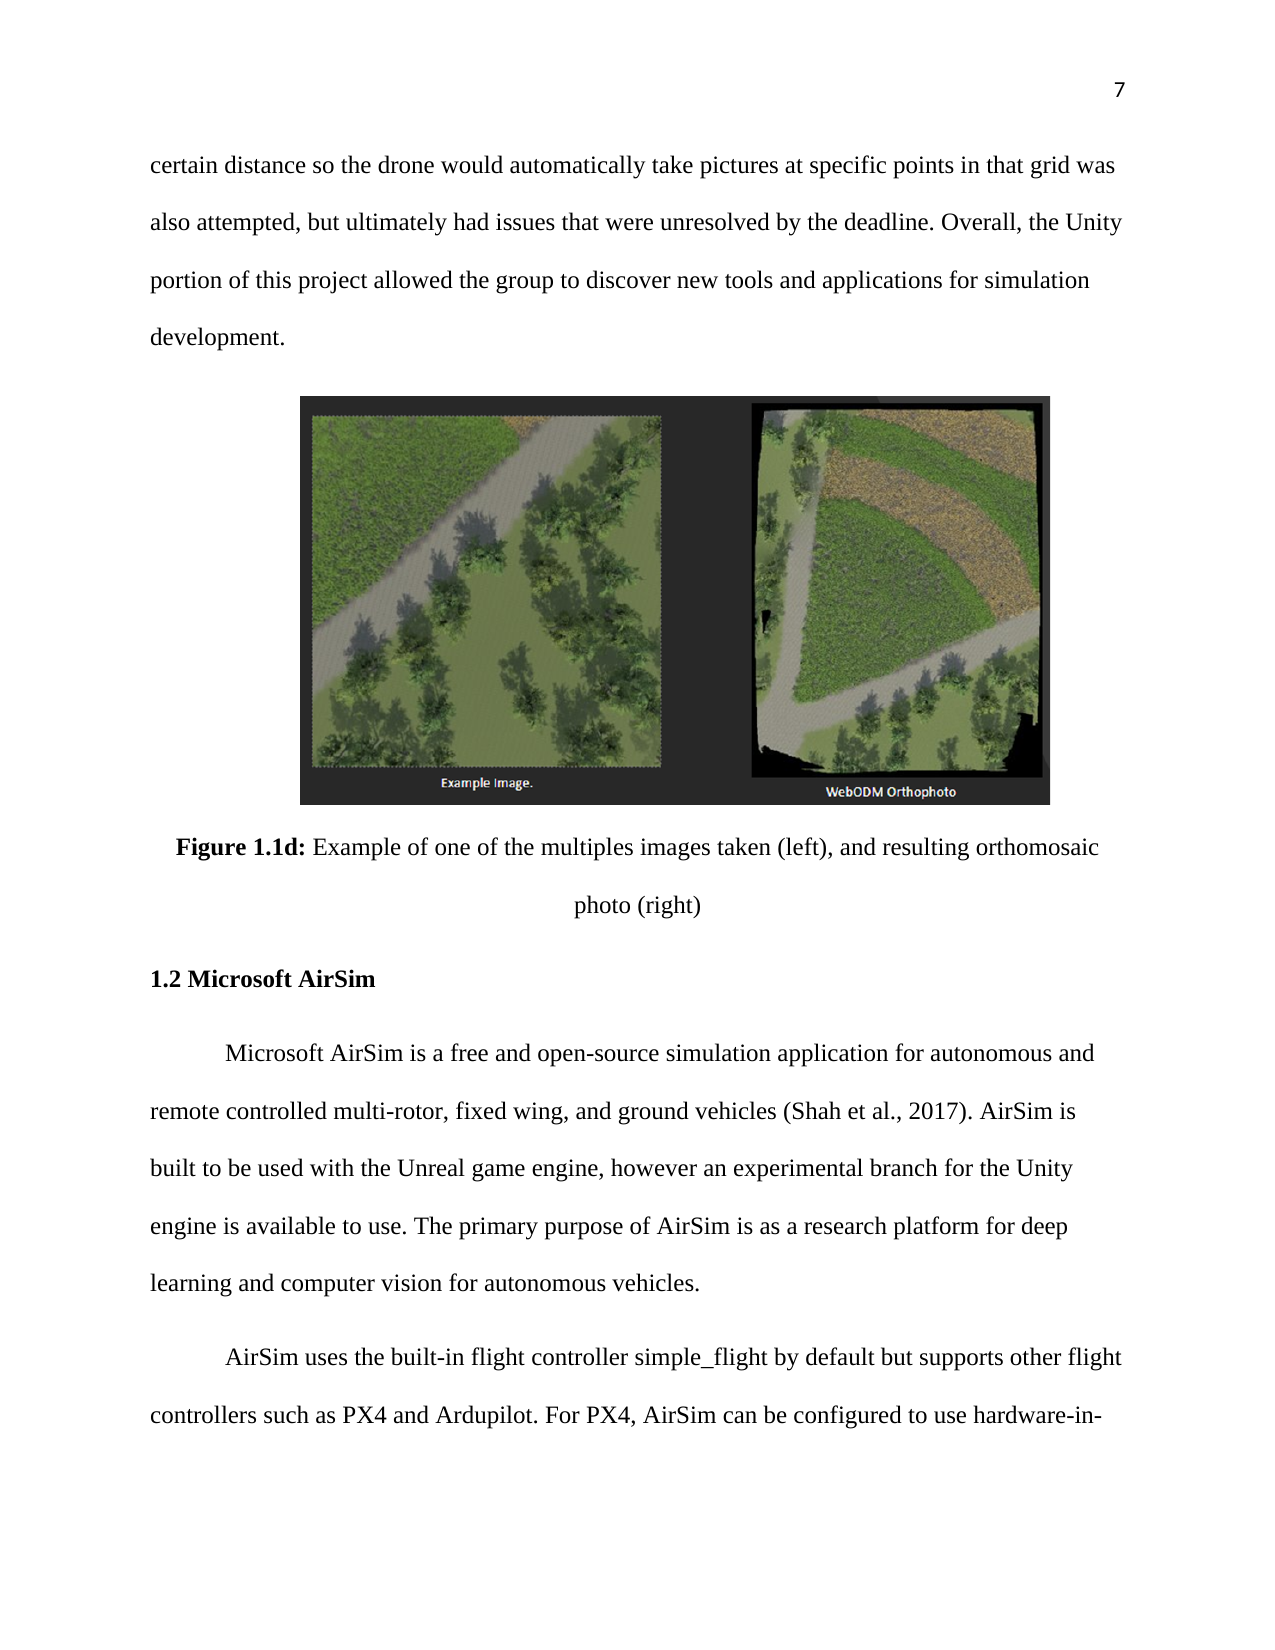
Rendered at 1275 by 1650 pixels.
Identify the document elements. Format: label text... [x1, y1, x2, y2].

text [150, 1342, 1125, 1429]
picture [300, 396, 1050, 805]
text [150, 150, 1125, 351]
text Microsoft AirSim is a free and open-source simulation application for autonomous and remote controlled multi-rotor, fixed wing, and ground vehicles (Shah et al., 2017). AirSim is built to be used with the Unreal game engine, however an experimental branch for the Unity engine is available to use. The primary purpose of AirSim is as a research platform for deep learning and computer vision for autonomous vehicles. [150, 1038, 1125, 1297]
text 1.2 Microsoft AirSim [150, 964, 1125, 993]
text Figure 1.1d: Example of one of the multiples images taken (left), and resulting orthomosaic photo (right) [150, 832, 1125, 919]
